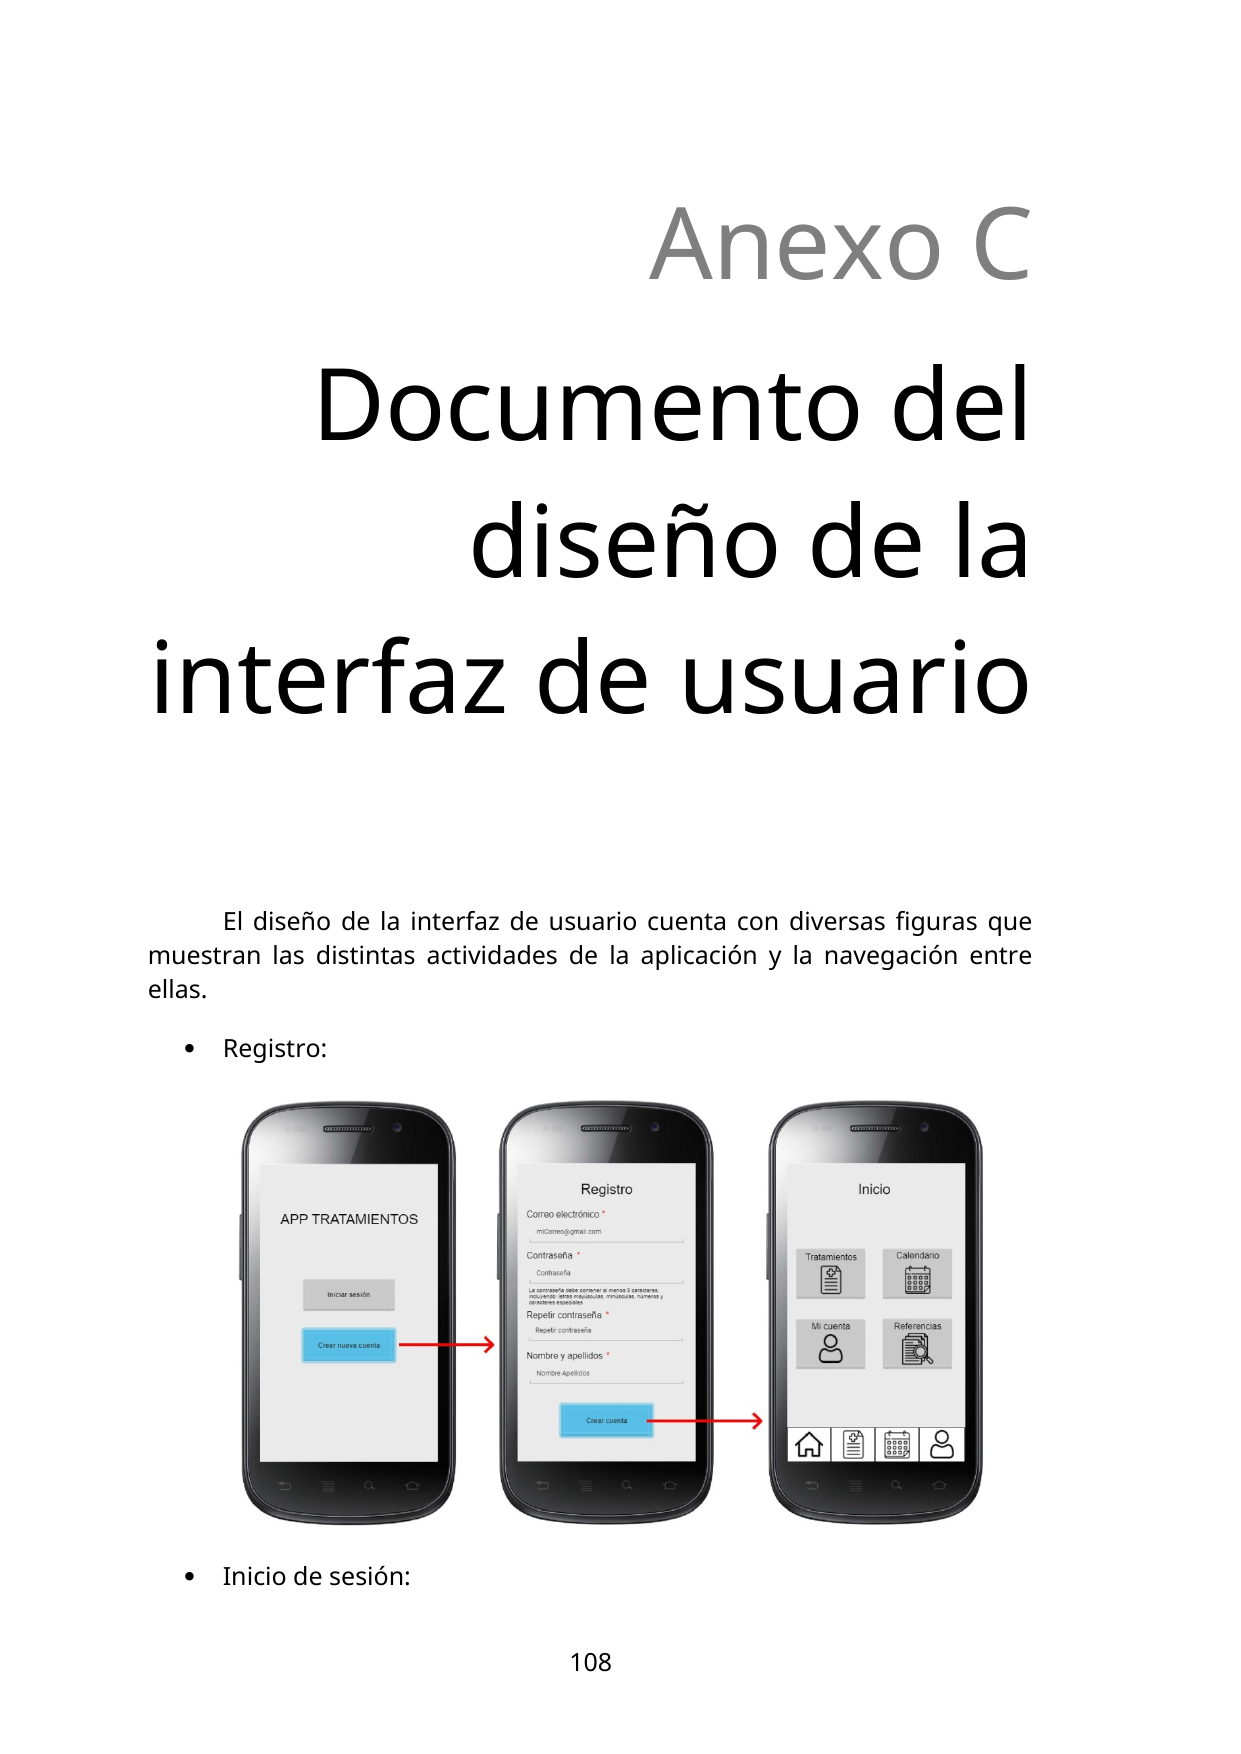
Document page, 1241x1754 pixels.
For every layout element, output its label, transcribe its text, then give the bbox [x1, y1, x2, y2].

text Documento del diseño de la interfaz de usuario [148, 334, 1033, 743]
text El diseño de la interfaz de usuario cuenta con diversas figuras que muestran las distintas actividades de la aplicación y la navegación entre ellas. [148, 904, 1033, 1006]
list Inicio de sesión: [185, 1558, 1033, 1593]
text Anexo C [148, 173, 1033, 309]
list Registro: [185, 1031, 1033, 1065]
picture [228, 1090, 991, 1534]
